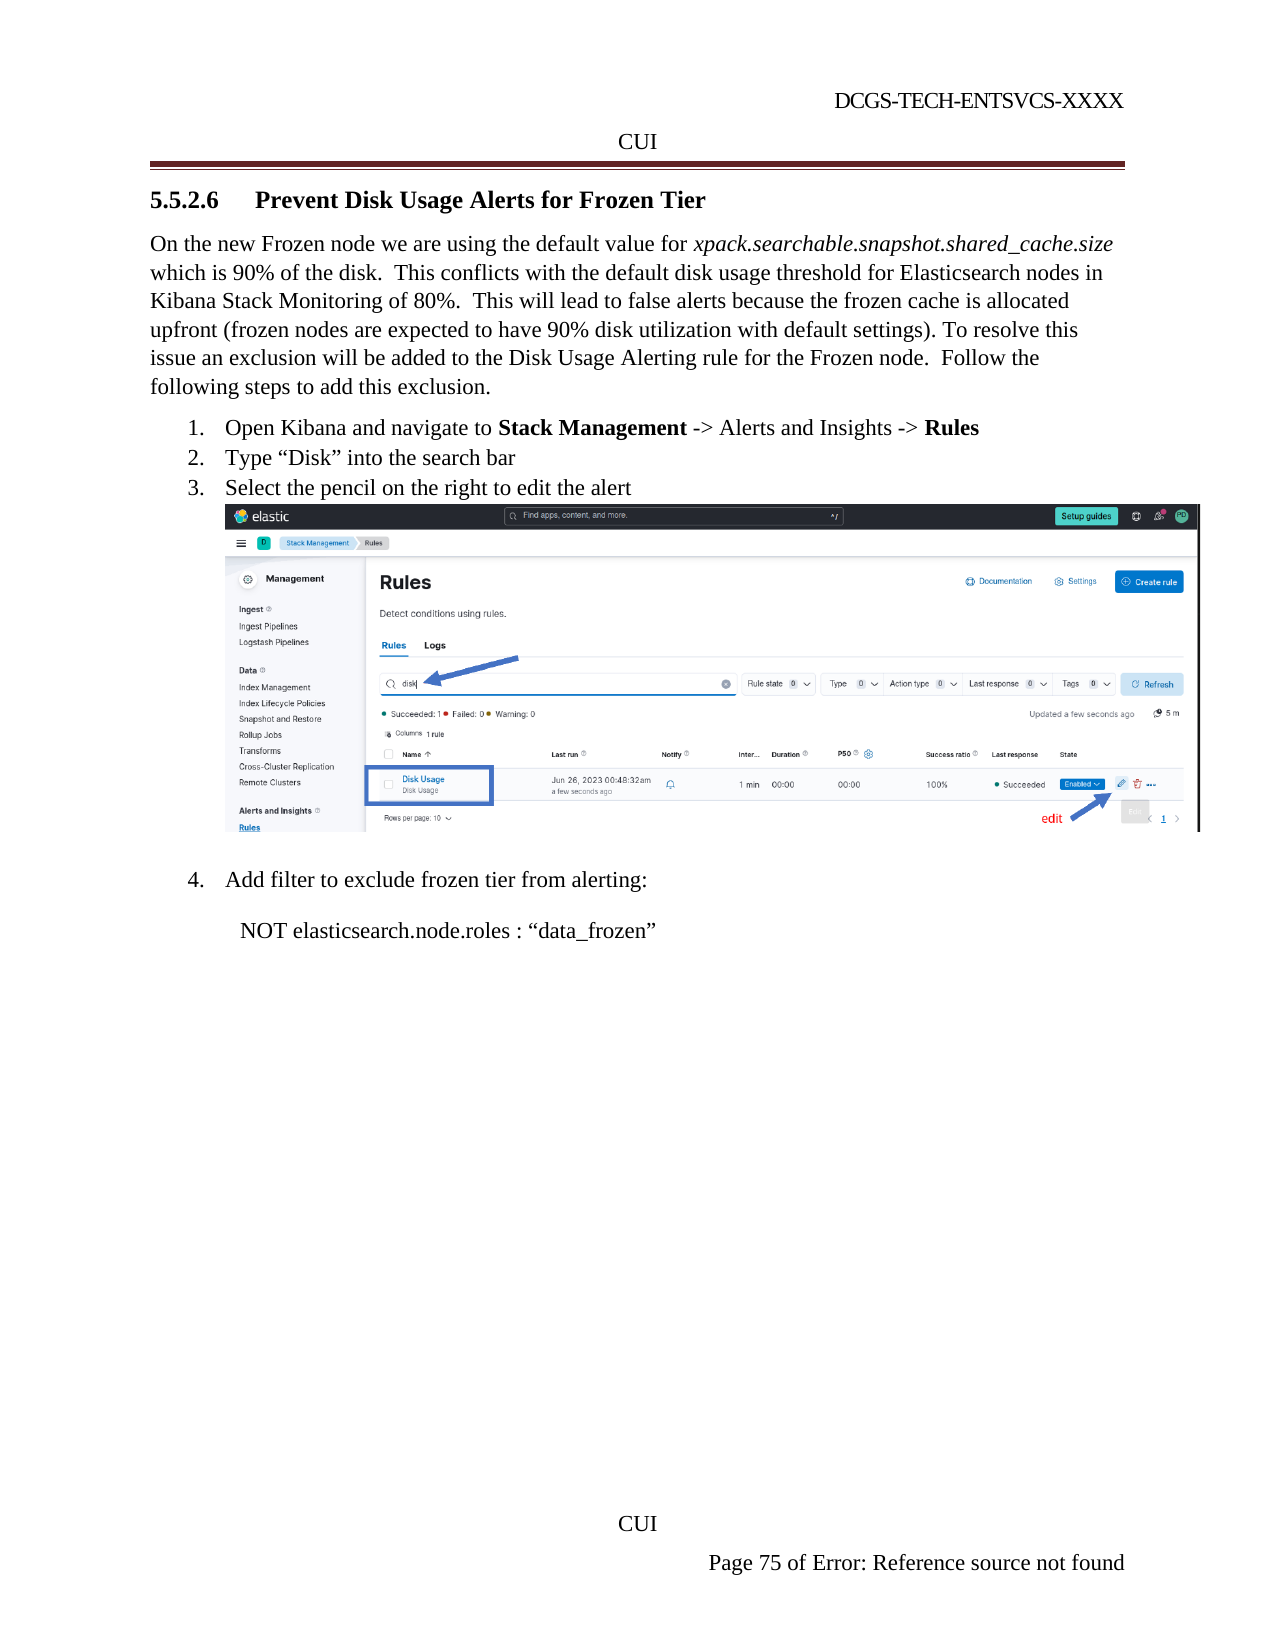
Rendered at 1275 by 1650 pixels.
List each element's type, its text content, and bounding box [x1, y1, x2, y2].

text On the new Frozen node we are using the default value for xpack.searchable.snapshot.shared_cache.size which is 90% of the disk. This conflicts with the default disk usage threshold for Elasticsearch nodes in Kibana Stack Monitoring of 80%. This will lead to false alerts because the frozen cache is allocated upfront (frozen nodes are expected to have 90% disk utilization with default settings). To resolve this issue an exclusion will be added to the Disk Usage Alerting rule for the Frozen node. Follow the following steps to add this exclusion. [150, 231, 1125, 399]
list Select the pencil on the right to edit the alert [187, 474, 1125, 500]
list Open Kibana and navigate to Stack Management -> Alerts and Insights -> Rules [187, 414, 1125, 440]
picture [225, 504, 1200, 832]
text NOT elasticsearch.node.roles : “data_frozen” [240, 917, 1125, 943]
subtitle Prevent Disk Usage Alerts for Frozen Tier [150, 185, 1125, 214]
list Type “Disk” into the search bar [187, 444, 1125, 470]
list Add filter to exclude frozen tier from alerting: [187, 866, 1125, 892]
